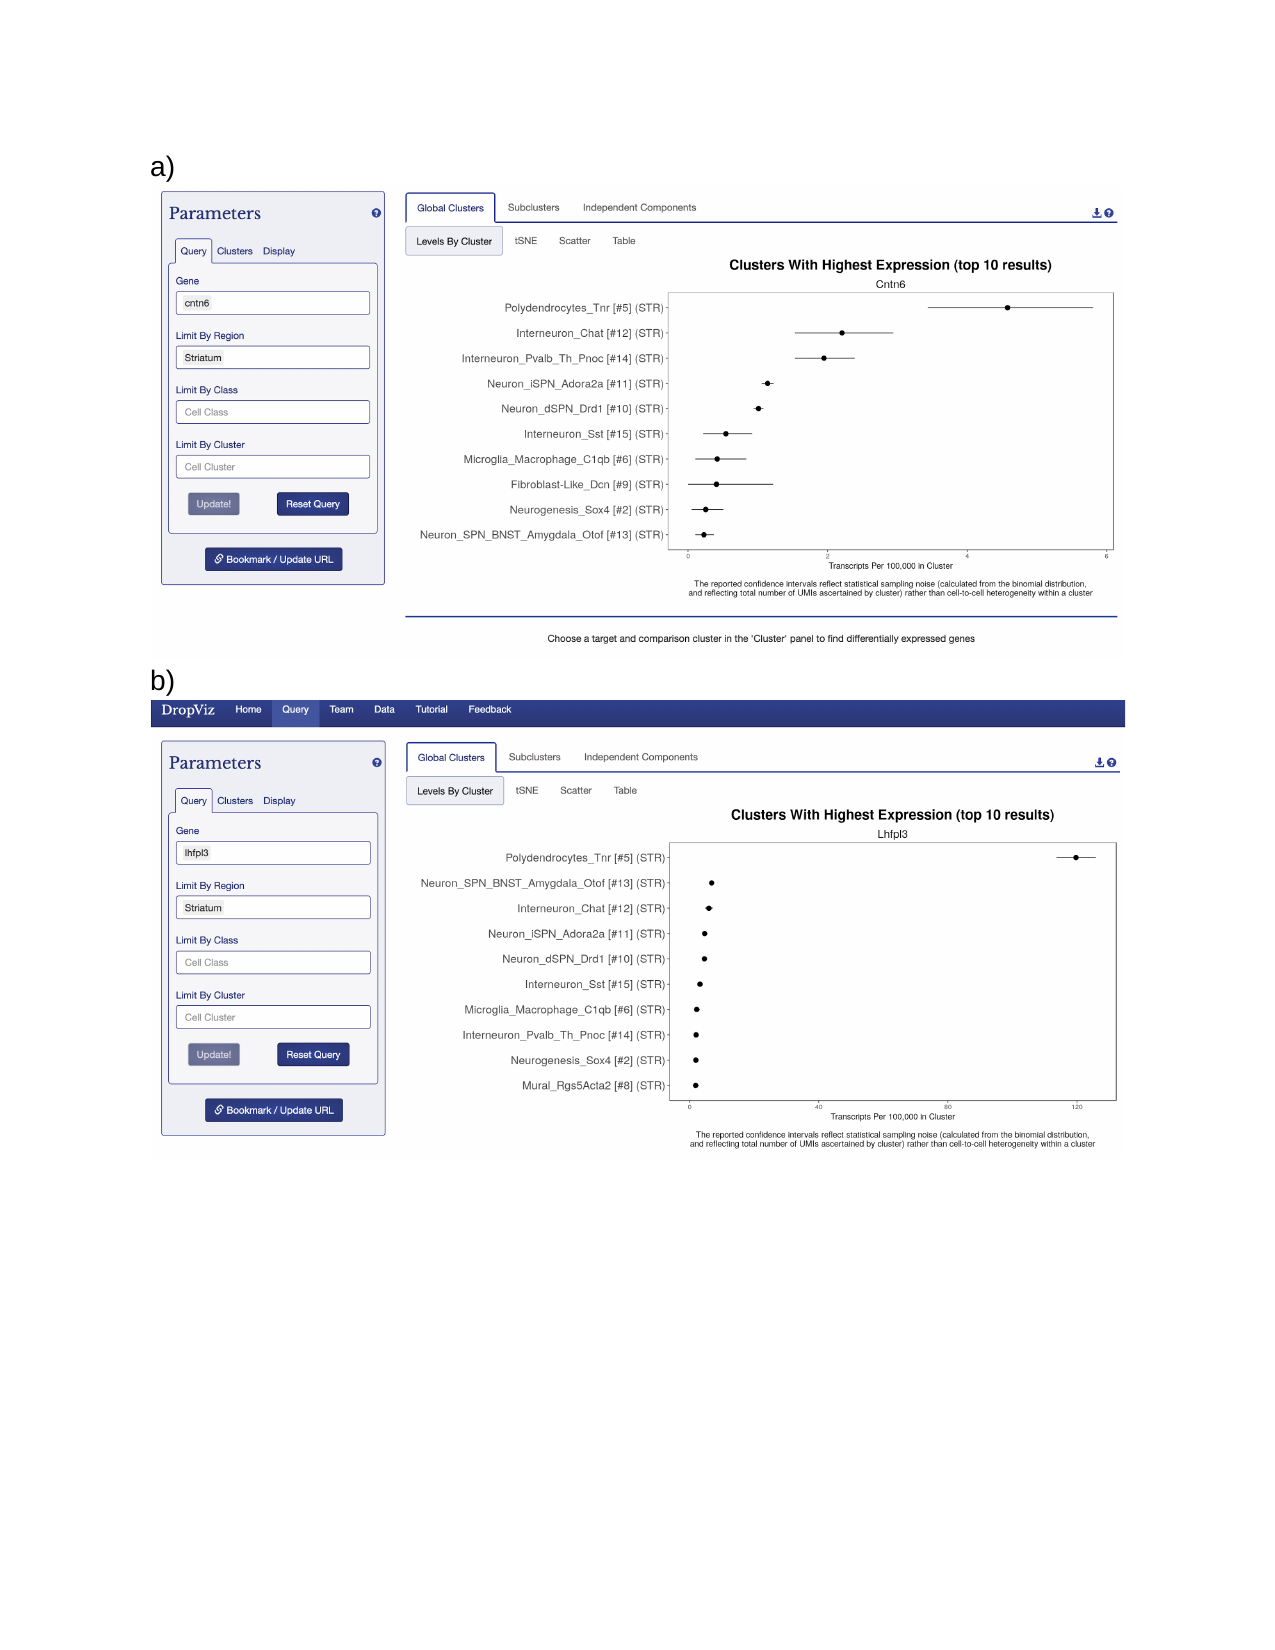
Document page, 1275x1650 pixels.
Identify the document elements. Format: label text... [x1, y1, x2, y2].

text a)b)c) [150, 150, 1125, 186]
picture [150, 700, 1125, 1159]
text a)b)c) [150, 660, 1125, 700]
picture [150, 186, 1125, 660]
